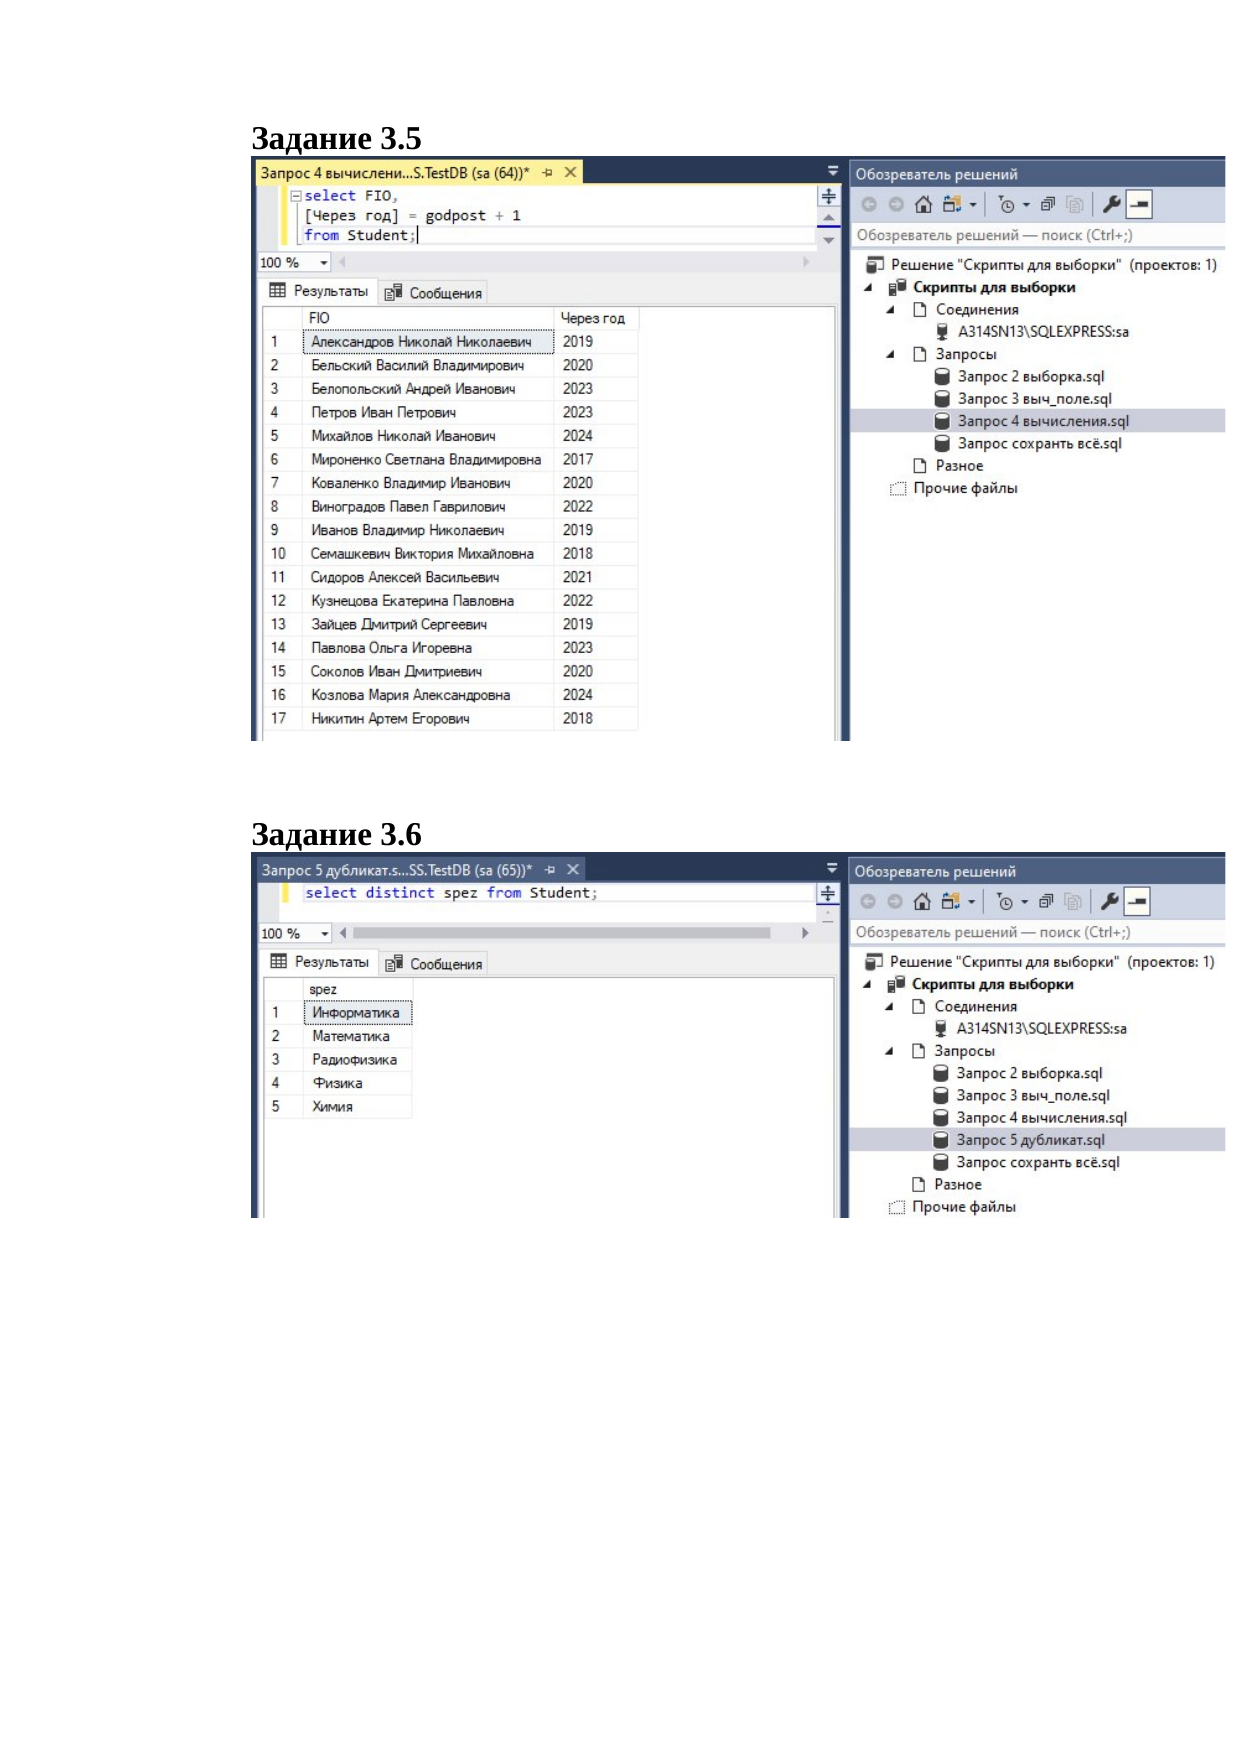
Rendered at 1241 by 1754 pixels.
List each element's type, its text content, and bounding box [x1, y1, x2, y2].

subtitle Задание 3.5 [177, 118, 1152, 156]
picture [251, 852, 1226, 1218]
subtitle Задание 3.6 [177, 814, 1152, 852]
picture [251, 156, 1226, 741]
